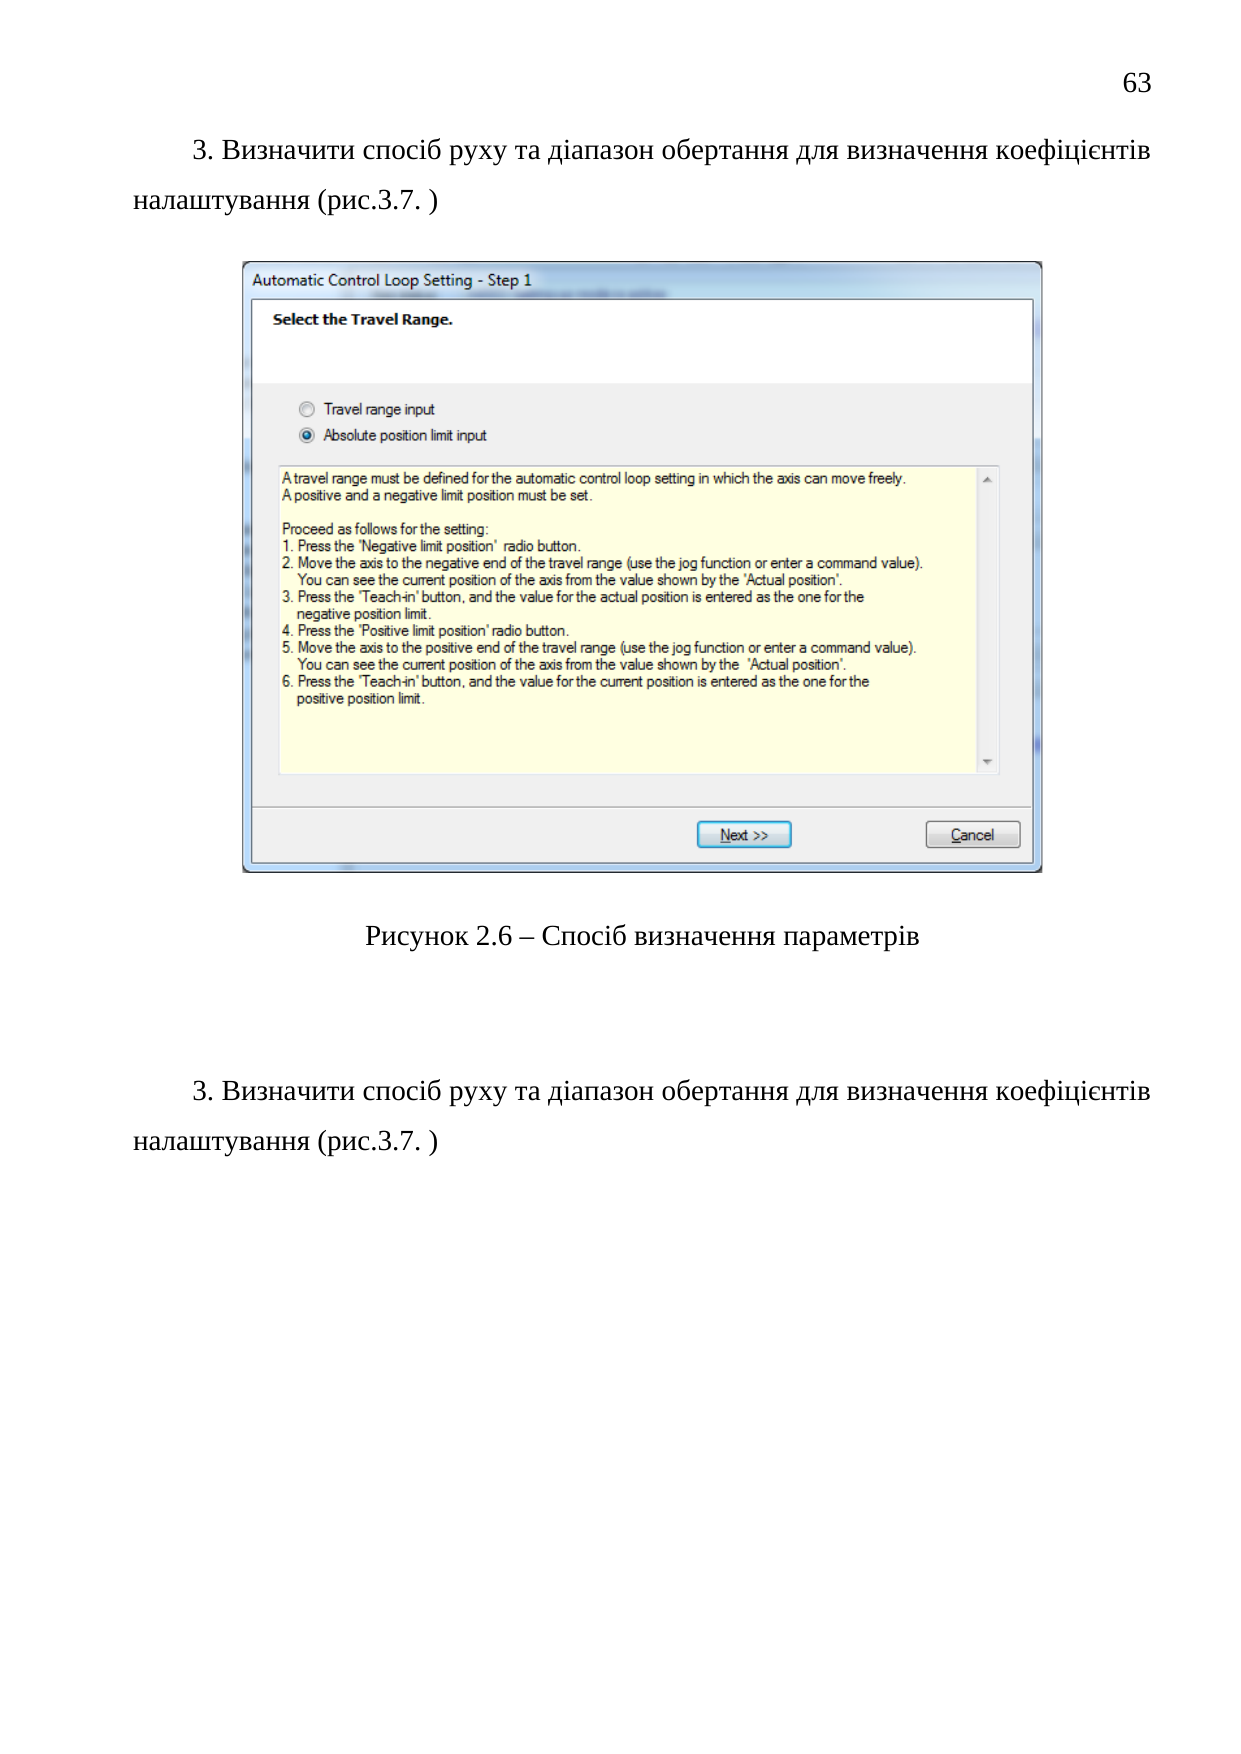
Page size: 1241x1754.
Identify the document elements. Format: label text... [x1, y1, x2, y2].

text 3. Визначити спосіб руху та діапазон обертання для визначення коефіцієнтів налаштування (рис.3.7. ) [133, 1073, 1152, 1157]
text Рисунок 2.6 – Спосіб визначення параметрів [133, 918, 1152, 952]
text 3. Визначити спосіб руху та діапазон обертання для визначення коефіцієнтів налаштування (рис.3.7. ) [133, 132, 1152, 216]
picture [242, 261, 1043, 873]
